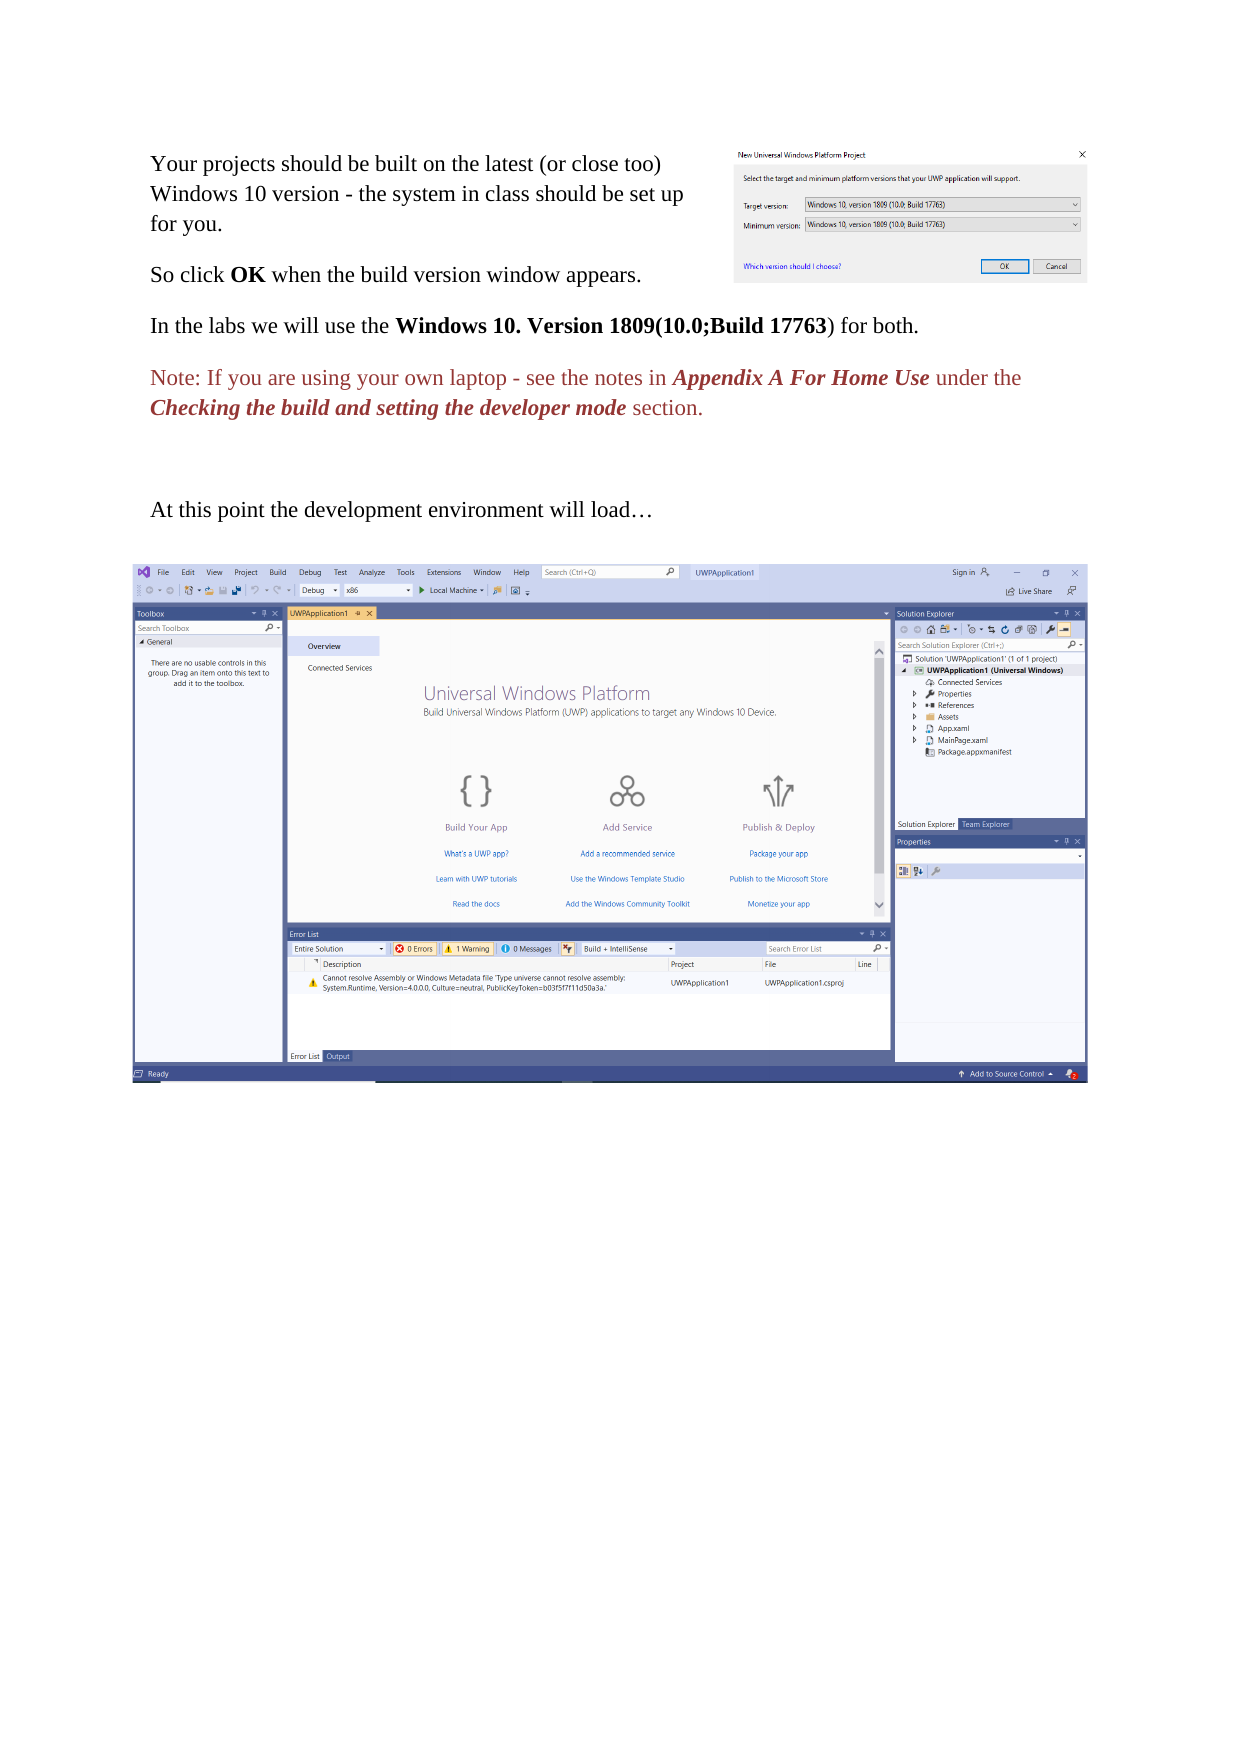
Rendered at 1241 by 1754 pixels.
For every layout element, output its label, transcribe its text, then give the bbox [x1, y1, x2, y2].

picture [132, 564, 1088, 1083]
text So click OK when the build version window appears. [150, 261, 1090, 288]
text Your projects should be built on the latest (or close too) Windows 10 version - the system in class should be set up for you. [150, 150, 733, 237]
text At this point the development environment will load… [150, 496, 1090, 522]
text Note: If you are using your own laptop - see the notes in Appendix A For Home Use under the Checking the build and setting the developer mode section. [150, 363, 1090, 420]
text In the labs we will use the Windows 10. Version 1809(10.0;Build 17763) for both. [150, 312, 1090, 339]
picture [733, 150, 1088, 283]
